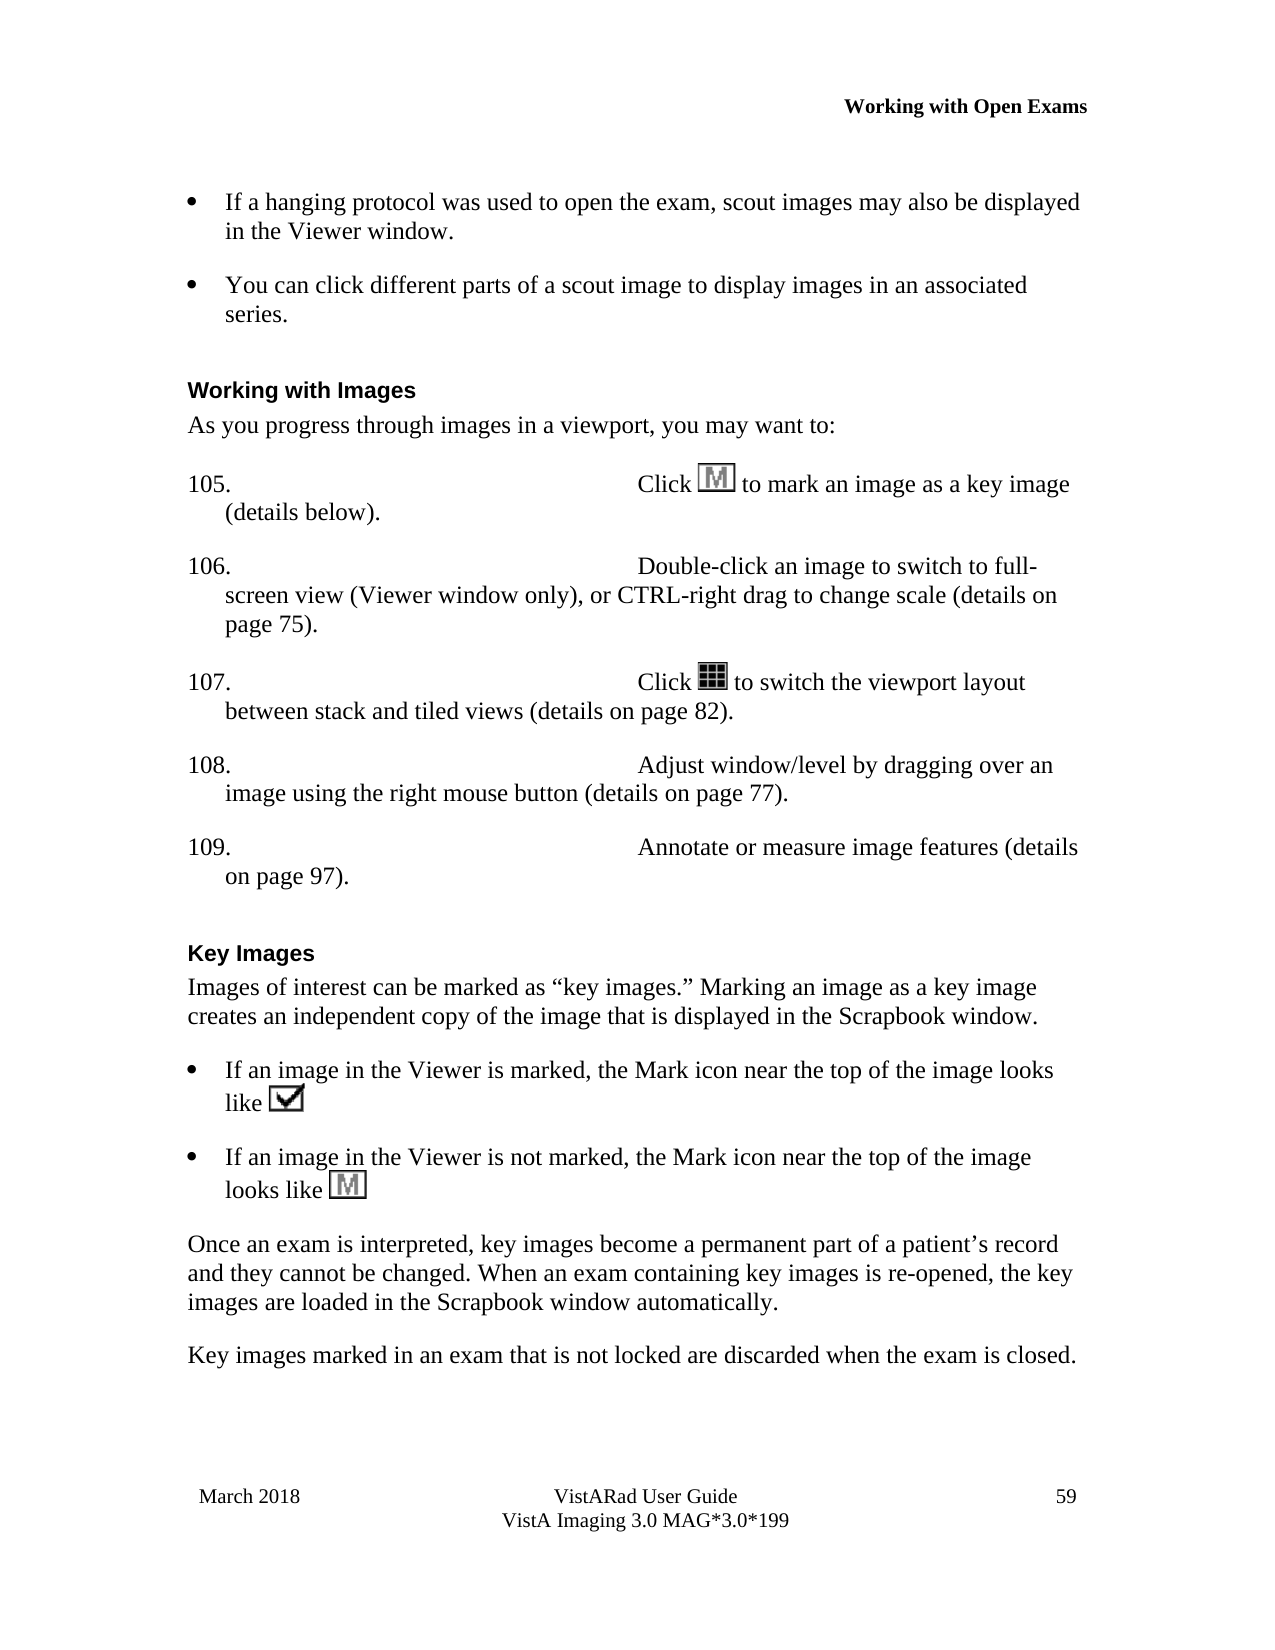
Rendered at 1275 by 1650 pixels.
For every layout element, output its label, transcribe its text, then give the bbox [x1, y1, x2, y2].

subtitle Working with Images [187, 377, 1087, 404]
text Once an exam is interpreted, key images become a permanent part of a patient’s record and they cannot be changed. When an exam containing key images is re-opened, the key images are loaded in the Scrapbook window automatically. [187, 1229, 1087, 1316]
text Key images marked in an exam that is not locked are discarded when the exam is closed. [187, 1341, 1087, 1369]
list If an image in the Viewer is not marked, the Mark icon near the top of the image looks like [187, 1142, 1087, 1204]
list Adjust window/level by dragging over an image using the right mouse button (details on page ). [187, 750, 1087, 807]
list Double-click an image to switch to full-screen view (Viewer window only), or CTRL-right drag to change scale (details on page ). [187, 551, 1087, 637]
list If an image in the Viewer is marked, the Mark icon near the top of the image looks like [187, 1055, 1087, 1117]
text As you progress through images in a viewport, you may want to: [187, 410, 1087, 439]
text Images of interest can be marked as “key images.” Marking an image as a key image creates an independent copy of the image that is displayed in the Scrapbook window. [187, 972, 1087, 1030]
list Click to mark an image as a key image (details below). [187, 464, 1087, 526]
list Click to switch the viewport layout between stack and tiled views (details on page ). [187, 662, 1087, 725]
subtitle Key Images [187, 940, 1087, 966]
list You can click different parts of a scout image to display images in an associated series. [187, 270, 1087, 327]
list If a hanging protocol was used to open the exam, scout images may also be displayed in the Viewer window. [187, 187, 1087, 245]
list Annotate or measure image features (details on page ). [187, 832, 1087, 890]
